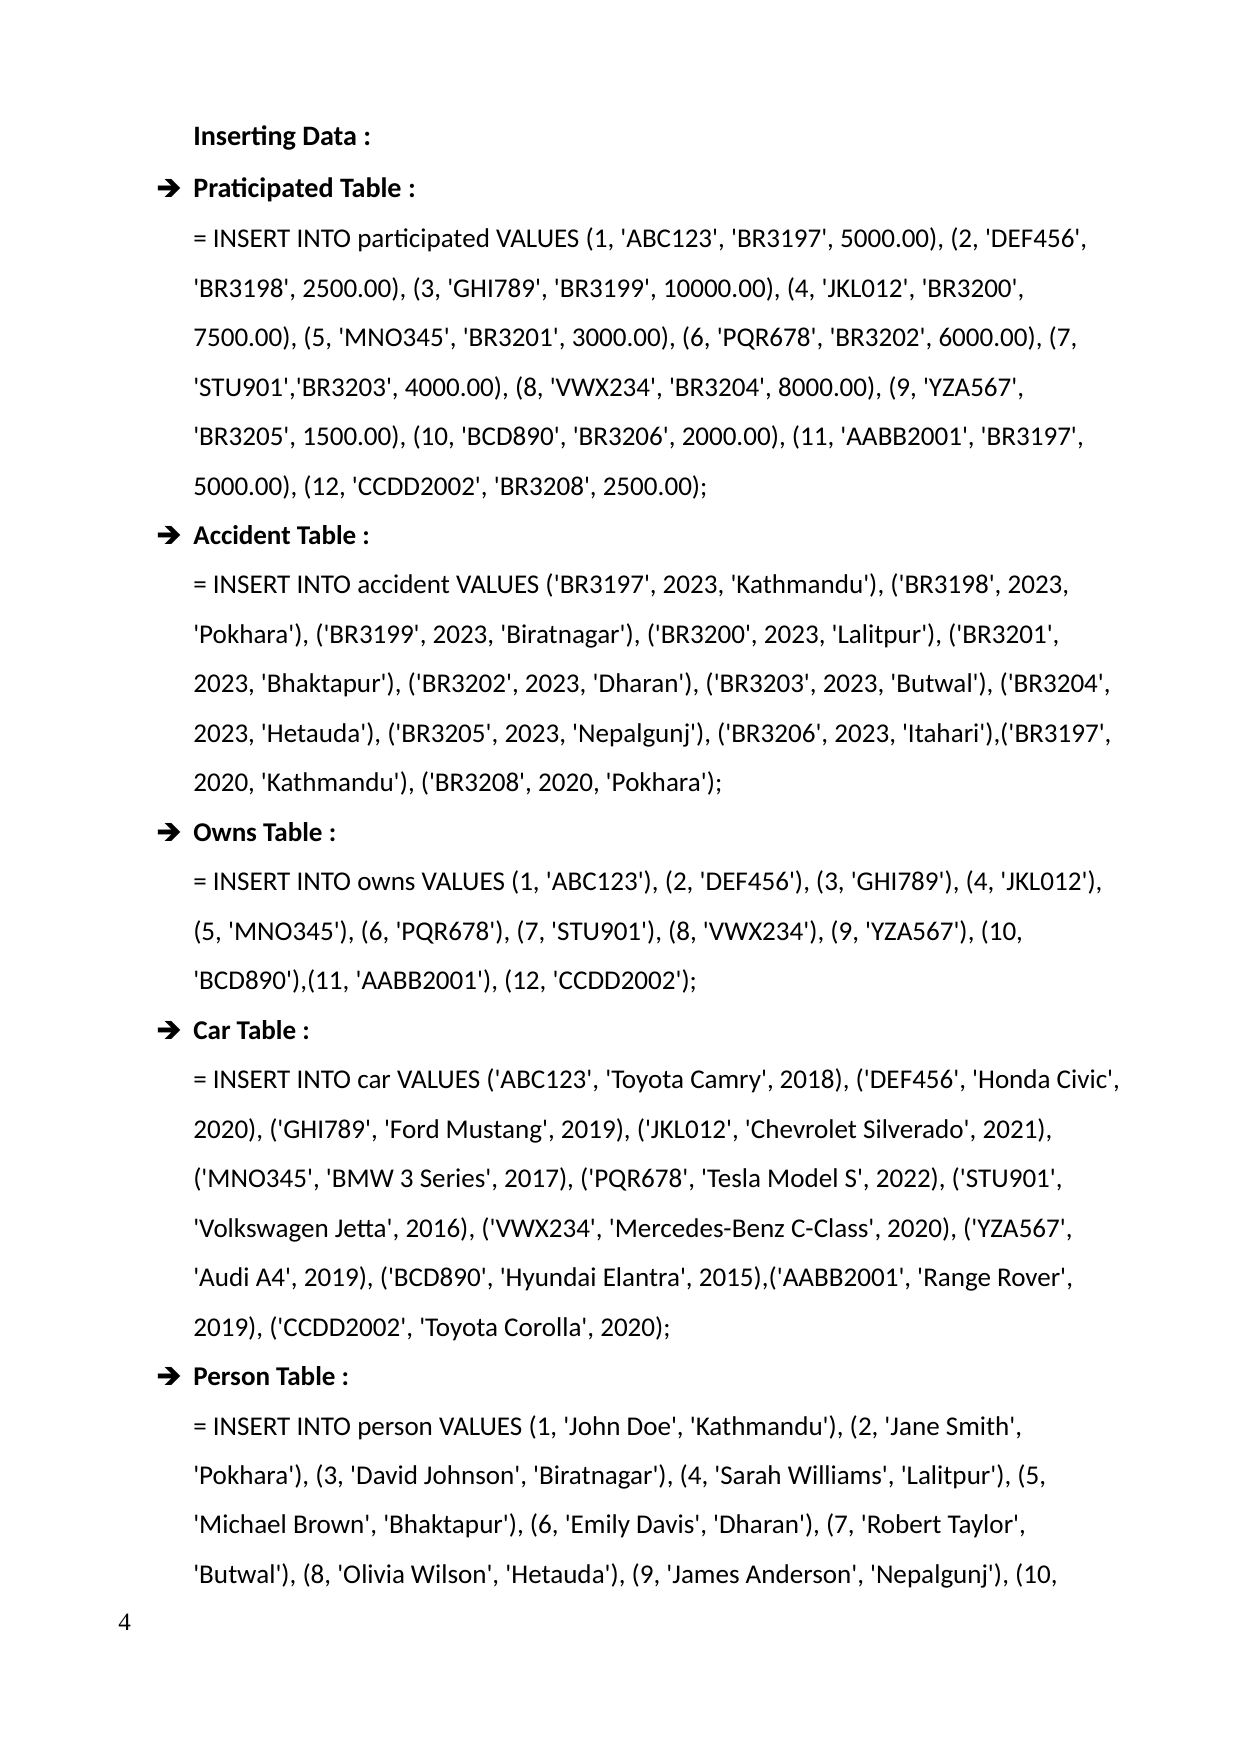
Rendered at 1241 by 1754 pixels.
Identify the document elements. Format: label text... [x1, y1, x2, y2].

list Inserting Data : [193, 118, 1122, 152]
list = INSERT INTO owns VALUES (1, 'ABC123'), (2, 'DEF456'), (3, 'GHI789'), (4, 'JKL012'), (5, 'MNO345'), (6, 'PQR678'), (7, 'STU901'), (8, 'VWX234'), (9, 'YZA567'), (10, 'BCD890'),(11, 'AABB2001'), (12, 'CCDD2002'); [193, 864, 1122, 996]
list = INSERT INTO accident VALUES ('BR3197', 2023, 'Kathmandu'), ('BR3198', 2023, 'Pokhara'), ('BR3199', 2023, 'Biratnagar'), ('BR3200', 2023, 'Lalitpur'), ('BR3201', 2023, 'Bhaktapur'), ('BR3202', 2023, 'Dharan'), ('BR3203', 2023, 'Butwal'), ('BR3204', 2023, 'Hetauda'), ('BR3205', 2023, 'Nepalgunj'), ('BR3206', 2023, 'Itahari'),('BR3197', 2020, 'Kathmandu'), ('BR3208', 2020, 'Pokhara'); [193, 568, 1122, 798]
list Car Table : [156, 1013, 1122, 1046]
list Accident Table : [156, 518, 1122, 551]
list Person Table : [156, 1359, 1122, 1392]
list Praticipated Table : [156, 170, 1122, 204]
list = INSERT INTO participated VALUES (1, 'ABC123', 'BR3197', 5000.00), (2, 'DEF456', 'BR3198', 2500.00), (3, 'GHI789', 'BR3199', 10000.00), (4, 'JKL012', 'BR3200', 7500.00), (5, 'MNO345', 'BR3201', 3000.00), (6, 'PQR678', 'BR3202', 6000.00), (7, 'STU901','BR3203', 4000.00), (8, 'VWX234', 'BR3204', 8000.00), (9, 'YZA567', 'BR3205', 1500.00), (10, 'BCD890', 'BR3206', 2000.00), (11, 'AABB2001', 'BR3197', 5000.00), (12, 'CCDD2002', 'BR3208', 2500.00); [193, 221, 1122, 502]
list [193, 1409, 1122, 1590]
list Owns Table : [156, 815, 1122, 848]
list = INSERT INTO car VALUES ('ABC123', 'Toyota Camry', 2018), ('DEF456', 'Honda Civic', 2020), ('GHI789', 'Ford Mustang', 2019), ('JKL012', 'Chevrolet Silverado', 2021), ('MNO345', 'BMW 3 Series', 2017), ('PQR678', 'Tesla Model S', 2022), ('STU901', 'Volkswagen Jetta', 2016), ('VWX234', 'Mercedes-Benz C-Class', 2020), ('YZA567', 'Audi A4', 2019), ('BCD890', 'Hyundai Elantra', 2015),('AABB2001', 'Range Rover', 2019), ('CCDD2002', 'Toyota Corolla', 2020); [193, 1062, 1122, 1343]
